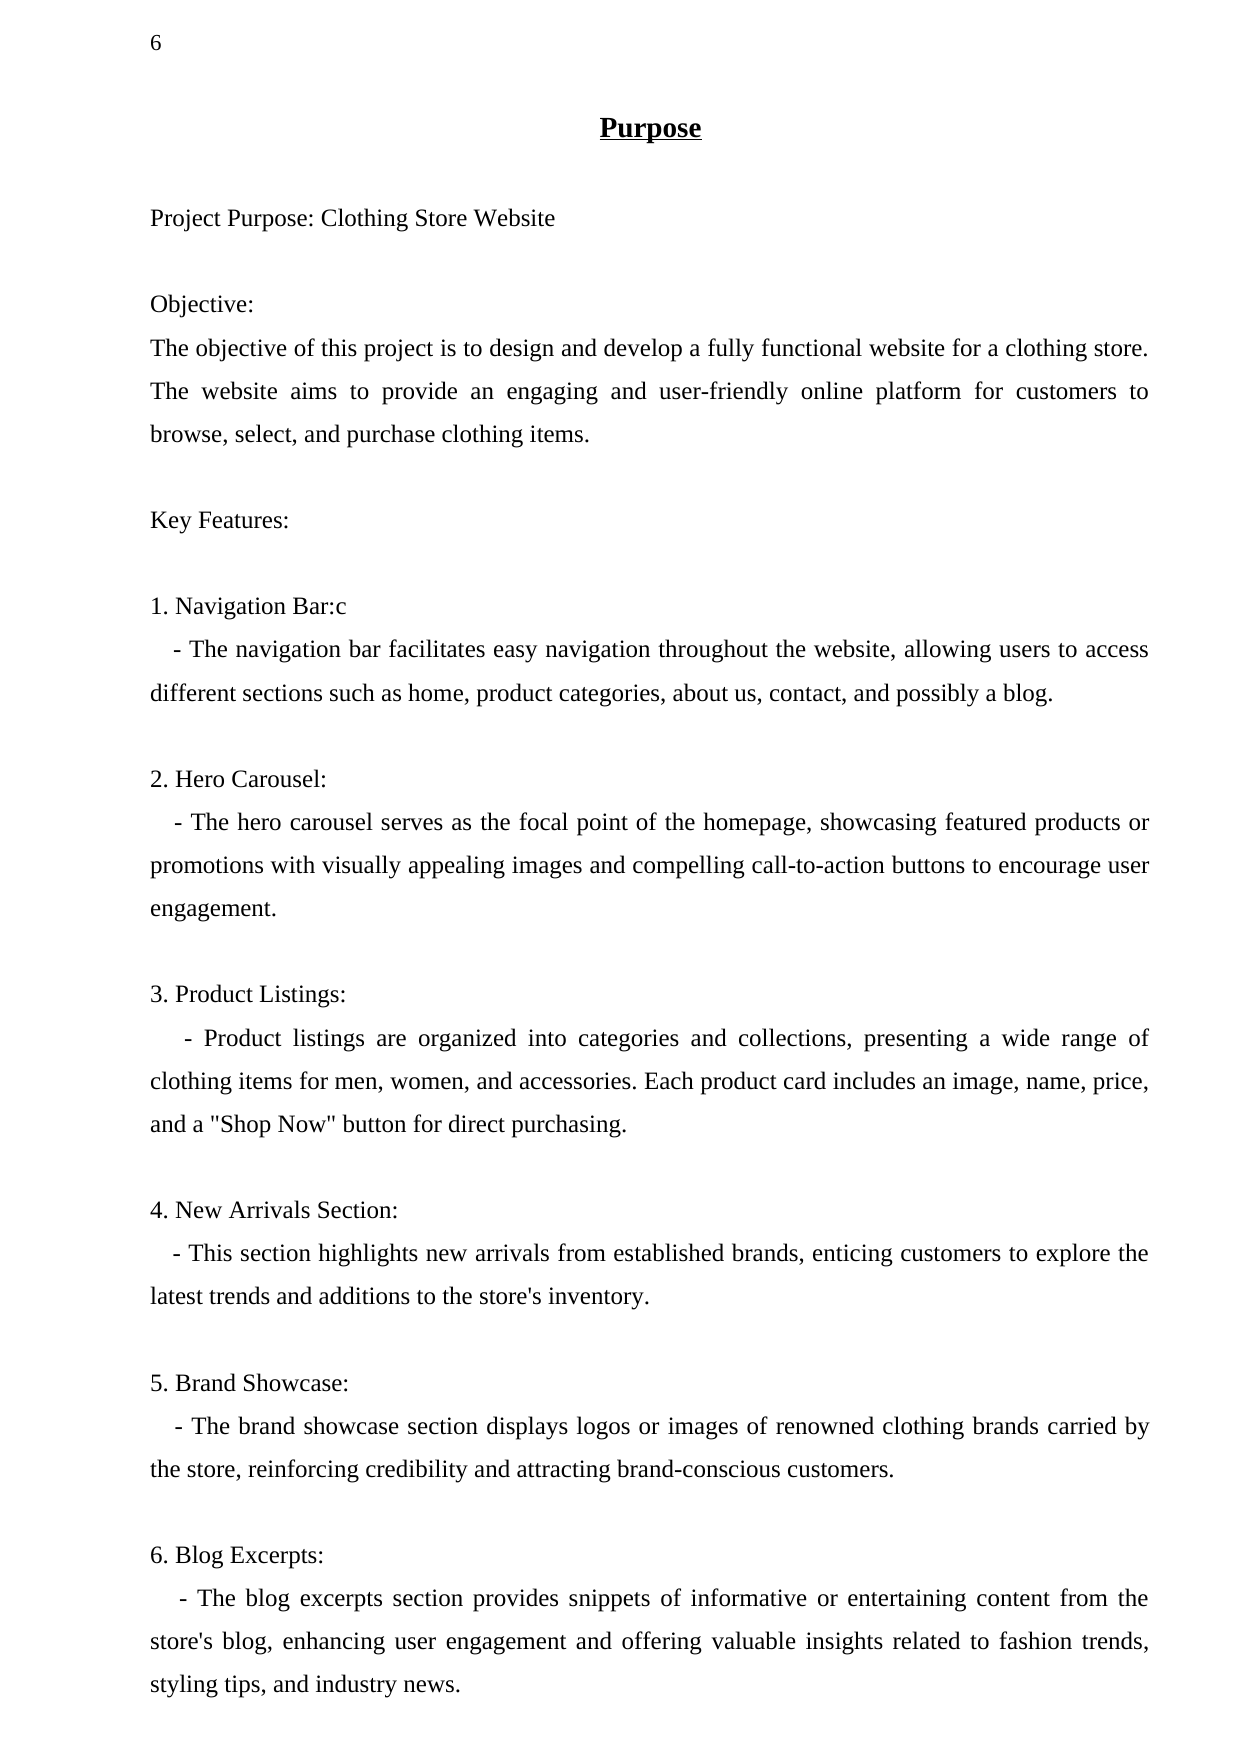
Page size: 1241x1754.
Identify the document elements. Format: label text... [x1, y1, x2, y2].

text 3. Product Listings: [150, 979, 1151, 1008]
text - The navigation bar facilitates easy navigation throughout the website, allowing users to access different sections such as home, product categories, about us, contact, and possibly a blog. [150, 634, 1151, 706]
text 5. Brand Showcase: [150, 1368, 1151, 1396]
text 2. Hero Carousel: [150, 764, 1151, 793]
text Key Features: [150, 505, 1151, 534]
text 1. Navigation Bar:c [150, 591, 1151, 620]
text - The brand showcase section displays logos or images of renowned clothing brands carried by the store, reinforcing credibility and attracting brand-conscious customers. [150, 1411, 1151, 1483]
text Purpose [150, 110, 1151, 143]
text Project Purpose: Clothing Store Website [150, 203, 1151, 232]
text - Product listings are organized into categories and collections, presenting a wide range of clothing items for men, women, and accessories. Each product card includes an image, name, price, and a "Shop Now" button for direct purchasing. [150, 1023, 1151, 1138]
text - The blog excerpts section provides snippets of informative or entertaining content from the store's blog, enhancing user engagement and offering valuable insights related to fashion trends, styling tips, and industry news. [150, 1583, 1151, 1698]
text - The hero carousel serves as the focal point of the homepage, showcasing featured products or promotions with visually appealing images and compelling call-to-action buttons to encourage user engagement. [150, 807, 1151, 922]
text The objective of this project is to design and develop a fully functional website for a clothing store. The website aims to provide an engaging and user-friendly online platform for customers to browse, select, and purchase clothing items. [150, 333, 1151, 448]
text 4. New Arrivals Section: [150, 1195, 1151, 1224]
text Objective: [150, 289, 1151, 318]
text - This section highlights new arrivals from established brands, enticing customers to explore the latest trends and additions to the store's inventory. [150, 1238, 1151, 1310]
text 6. Blog Excerpts: [150, 1540, 1151, 1569]
